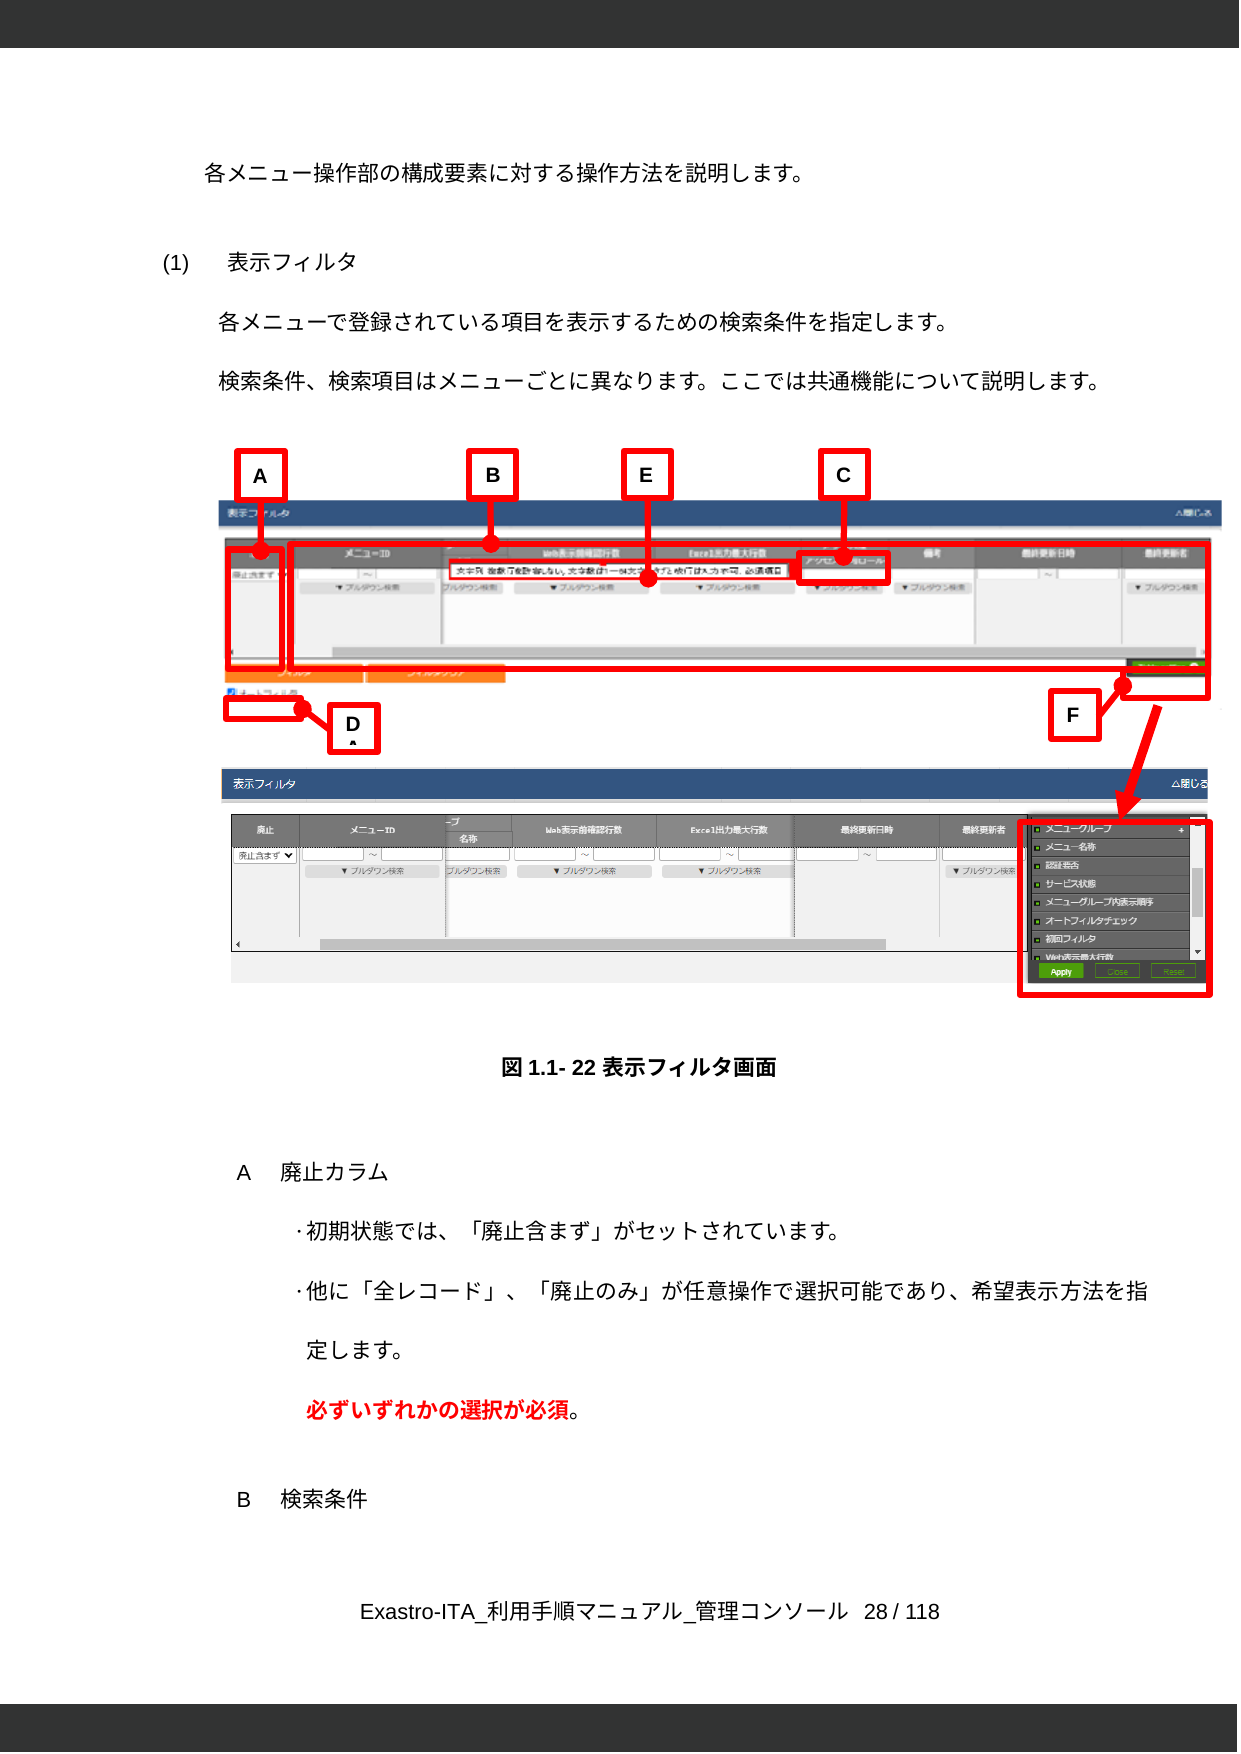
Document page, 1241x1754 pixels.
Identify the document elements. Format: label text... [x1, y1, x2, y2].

picture [231, 553, 279, 666]
picture [294, 547, 1205, 666]
picture [218, 499, 1120, 710]
picture [0, 1704, 1237, 1752]
picture [1123, 767, 1208, 819]
picture [494, 499, 644, 541]
text 各メニュー操作部の構成要素に対する操作方法を説明します。 [204, 142, 1152, 201]
picture [802, 556, 885, 579]
picture [221, 767, 1132, 984]
text 各メニューで登録されている項目を表示するための検索条件を指定します。 検索条件、検索項目はメニューごとに異なります。ここでは共通機能について説明します。 [218, 291, 1152, 410]
picture [1126, 673, 1205, 695]
text 図 1.1- 22 表示フィルタ画面 [148, 1036, 1130, 1095]
text 廃止カラム [236, 1141, 1152, 1200]
list 初期状態では、「廃止含まず」がセットされています。 [295, 1200, 1152, 1260]
picture [651, 499, 841, 541]
picture [0, 0, 1239, 48]
list 他に「全レコード」、「廃止のみ」が任意操作で選択可能であり、希望表示方法を指定します。 必ずいずれかの選択が必須。 [295, 1260, 1152, 1439]
text 検索条件 [236, 1468, 1152, 1528]
picture [847, 499, 1222, 710]
picture [229, 702, 295, 710]
picture [1023, 825, 1206, 984]
subtitle 表示フィルタ [162, 231, 1152, 291]
